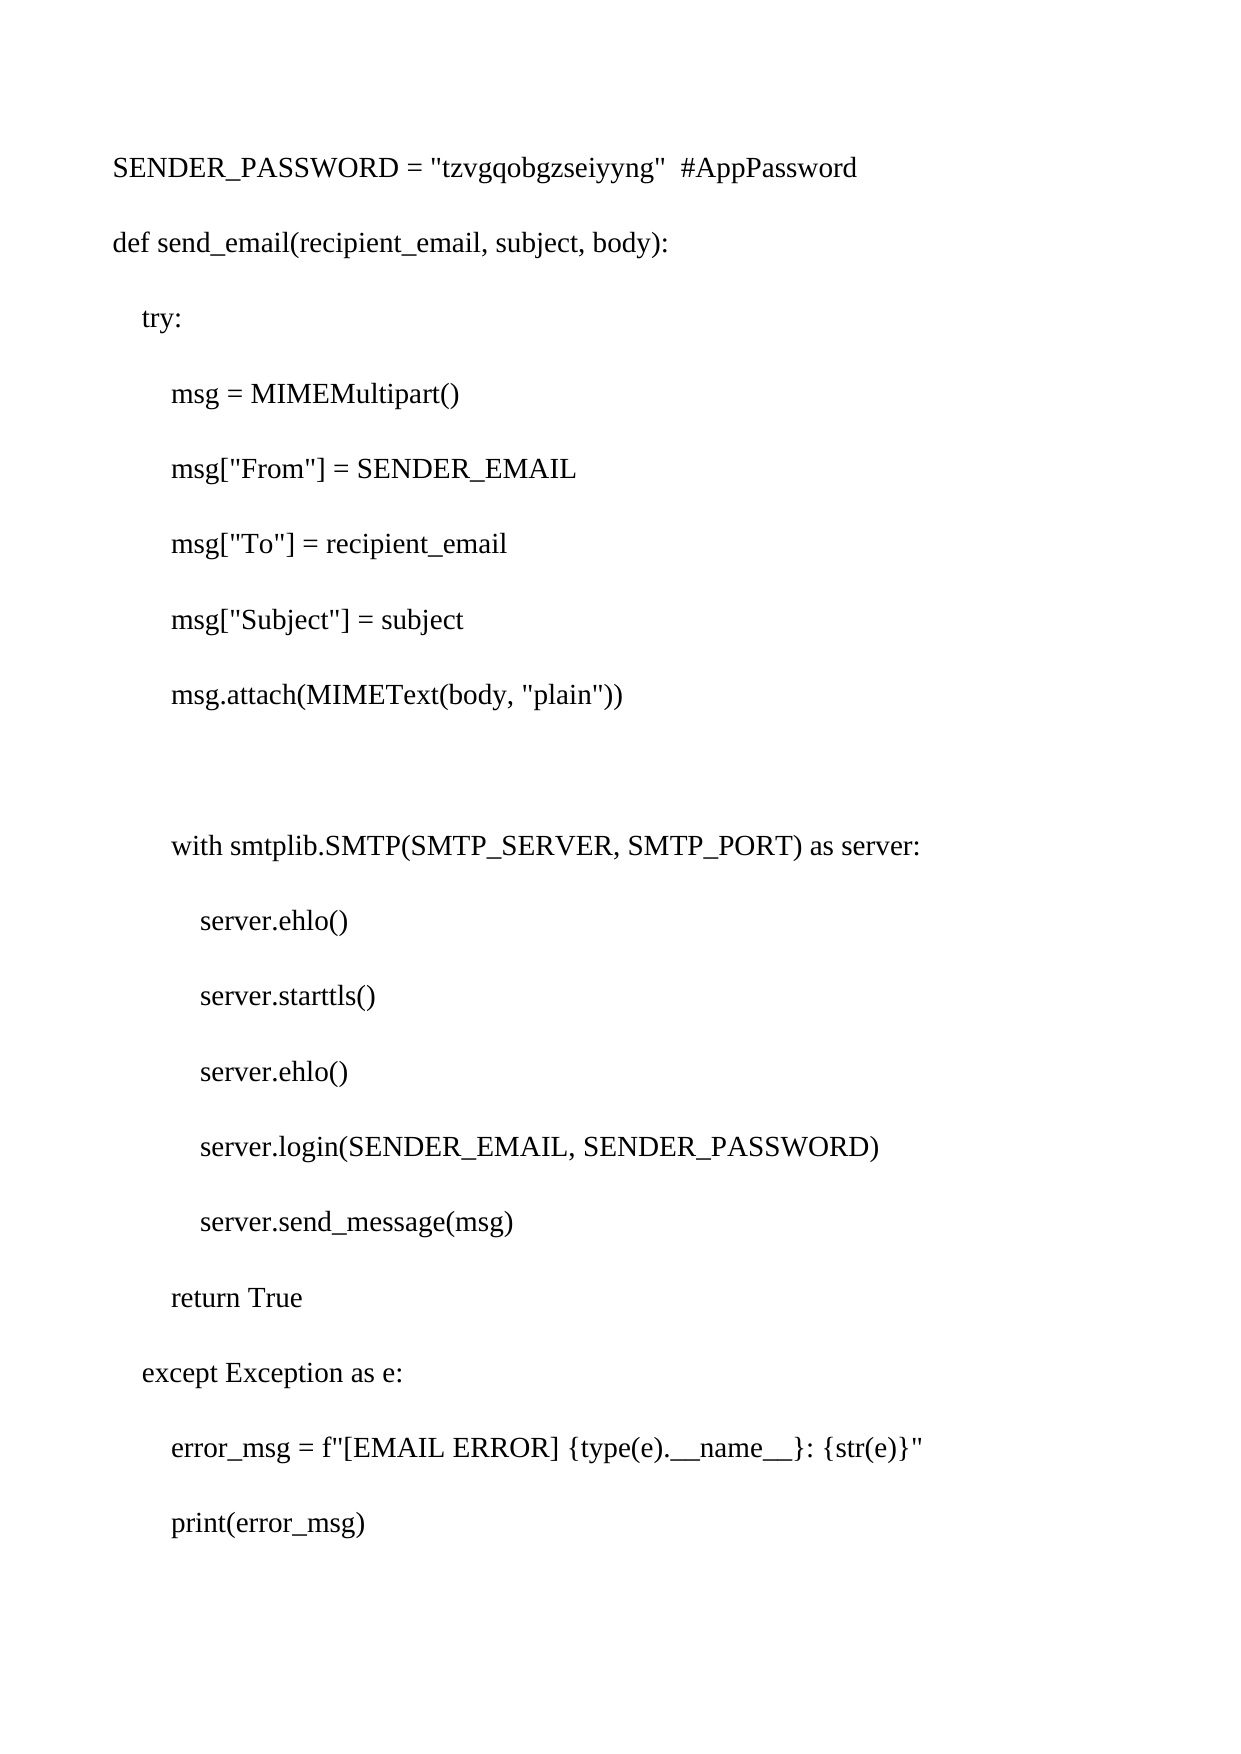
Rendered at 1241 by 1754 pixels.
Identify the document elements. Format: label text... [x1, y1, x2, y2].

text SENDER_PASSWORD = "tzvgqobgzseiyyng" #AppPassword [112, 150, 1128, 183]
text msg["From"] = SENDER_EMAIL [112, 451, 1128, 485]
text msg.attach(MIMEText(body, "plain")) [112, 677, 1128, 711]
text msg["To"] = recipient_email [112, 527, 1128, 560]
text with smtplib.SMTP(SMTP_SERVER, SMTP_PORT) as server: [112, 828, 1128, 861]
text msg = MIMEMultipart() [112, 376, 1128, 409]
text error_msg = f"[EMAIL ERROR] {type(e).__name__}: {str(e)}" [112, 1430, 1128, 1464]
text server.ehlo() [112, 903, 1128, 937]
text server.login(SENDER_EMAIL, SENDER_PASSWORD) [112, 1129, 1128, 1163]
text server.starttls() [112, 978, 1128, 1012]
text try: [112, 301, 1128, 334]
text print(error_msg) [112, 1506, 1128, 1539]
text except Exception as e: [112, 1355, 1128, 1388]
text server.ehlo() [112, 1054, 1128, 1087]
text def send_email(recipient_email, subject, body): [112, 225, 1128, 259]
text server.send_message(msg) [112, 1204, 1128, 1238]
text msg["Subject"] = subject [112, 602, 1128, 635]
text return True [112, 1280, 1128, 1313]
